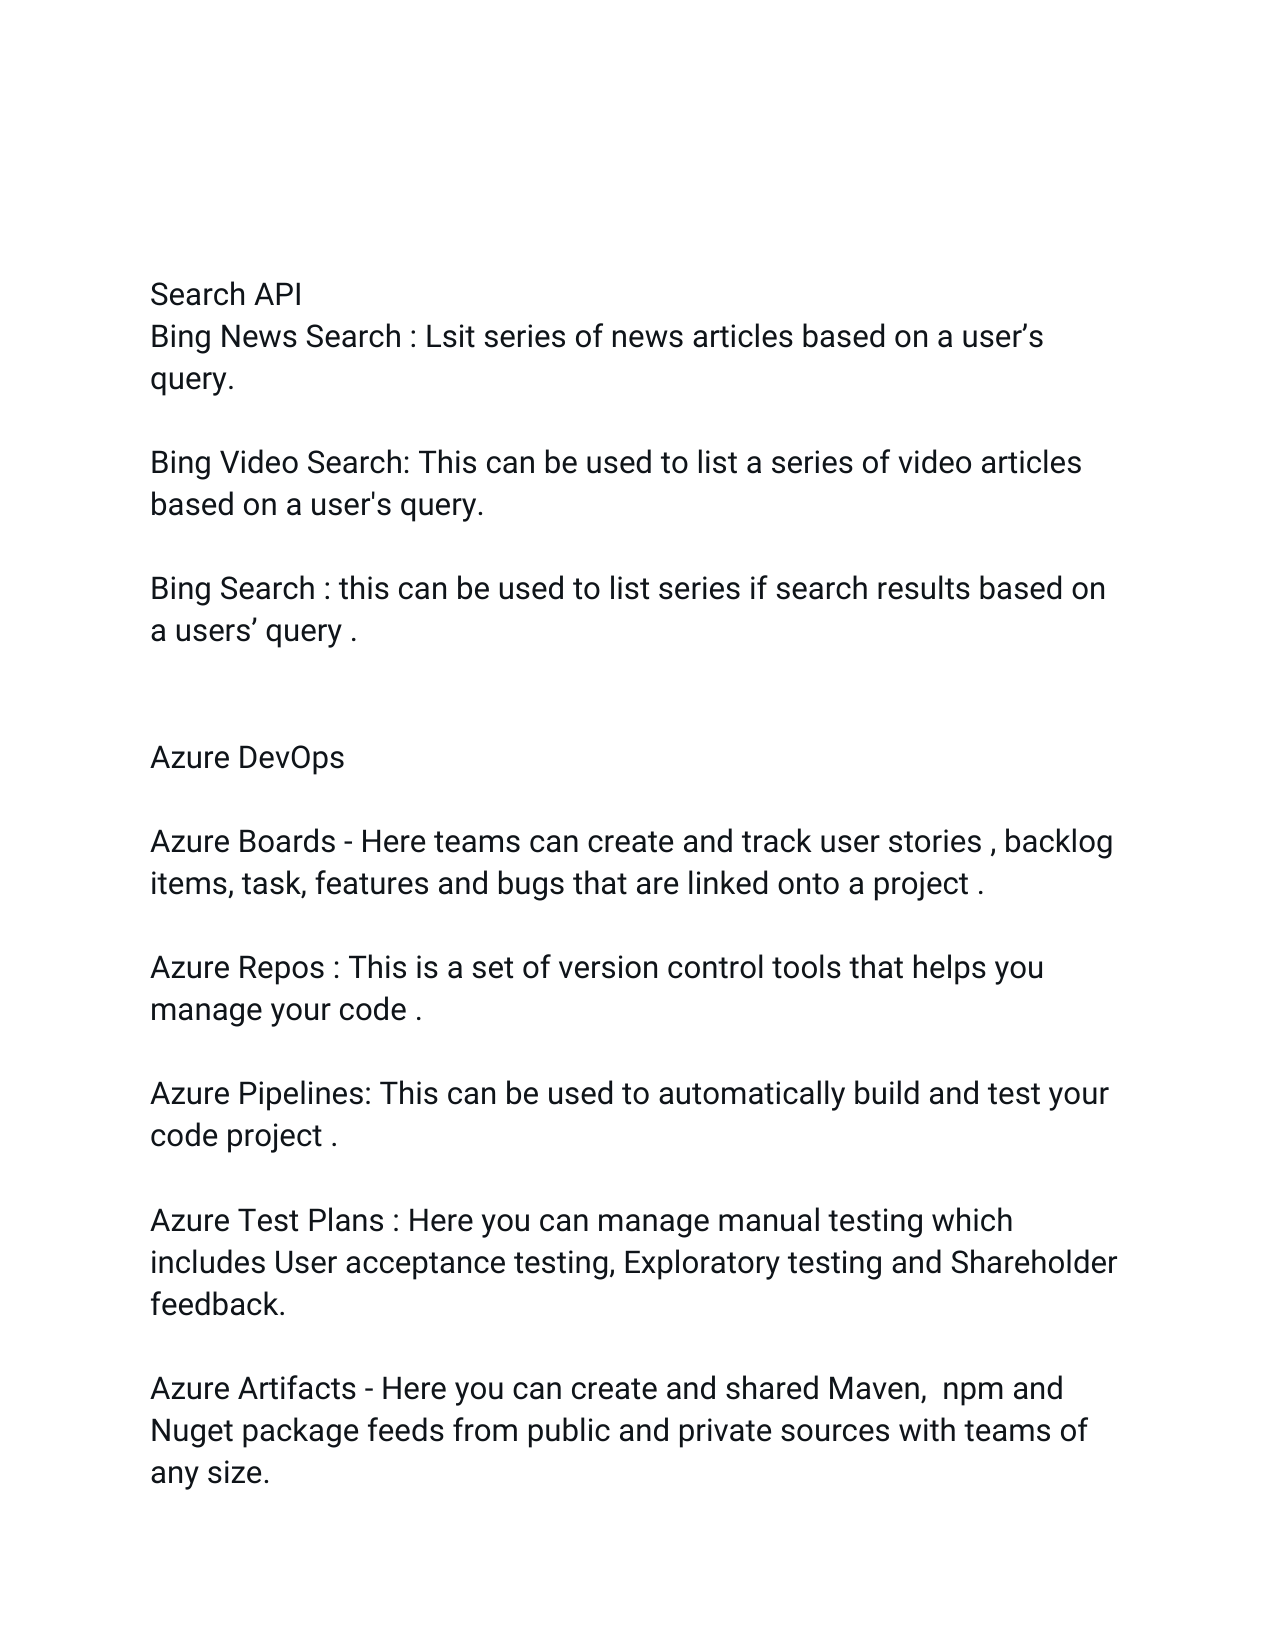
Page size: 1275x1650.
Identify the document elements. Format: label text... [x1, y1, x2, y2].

text Search API [150, 276, 1125, 313]
text Azure Test Plans : Here you can manage manual testing which includes User acceptance testing, Exploratory testing and Shareholder feedback. [150, 1202, 1125, 1323]
text Azure Artifacts - Here you can create and shared Maven, npm and Nuget package feeds from public and private sources with teams of any size. [150, 1370, 1125, 1491]
text Azure DevOps [150, 739, 1125, 776]
text Azure Repos : This is a set of version control tools that helps you manage your code . [150, 949, 1125, 1028]
text Azure Boards - Here teams can create and track user stories , backlog items, task, features and bugs that are linked onto a project . [150, 823, 1125, 902]
text Bing Video Search: This can be used to list a series of video articles based on a user's query. [150, 444, 1125, 523]
text Azure Pipelines: This can be used to automatically build and test your code project . [150, 1076, 1125, 1154]
text Bing Search : this can be used to list series if search results based on a users’ query . [150, 571, 1125, 649]
text Bing News Search : Lsit series of news articles based on a user’s query. [150, 318, 1125, 397]
